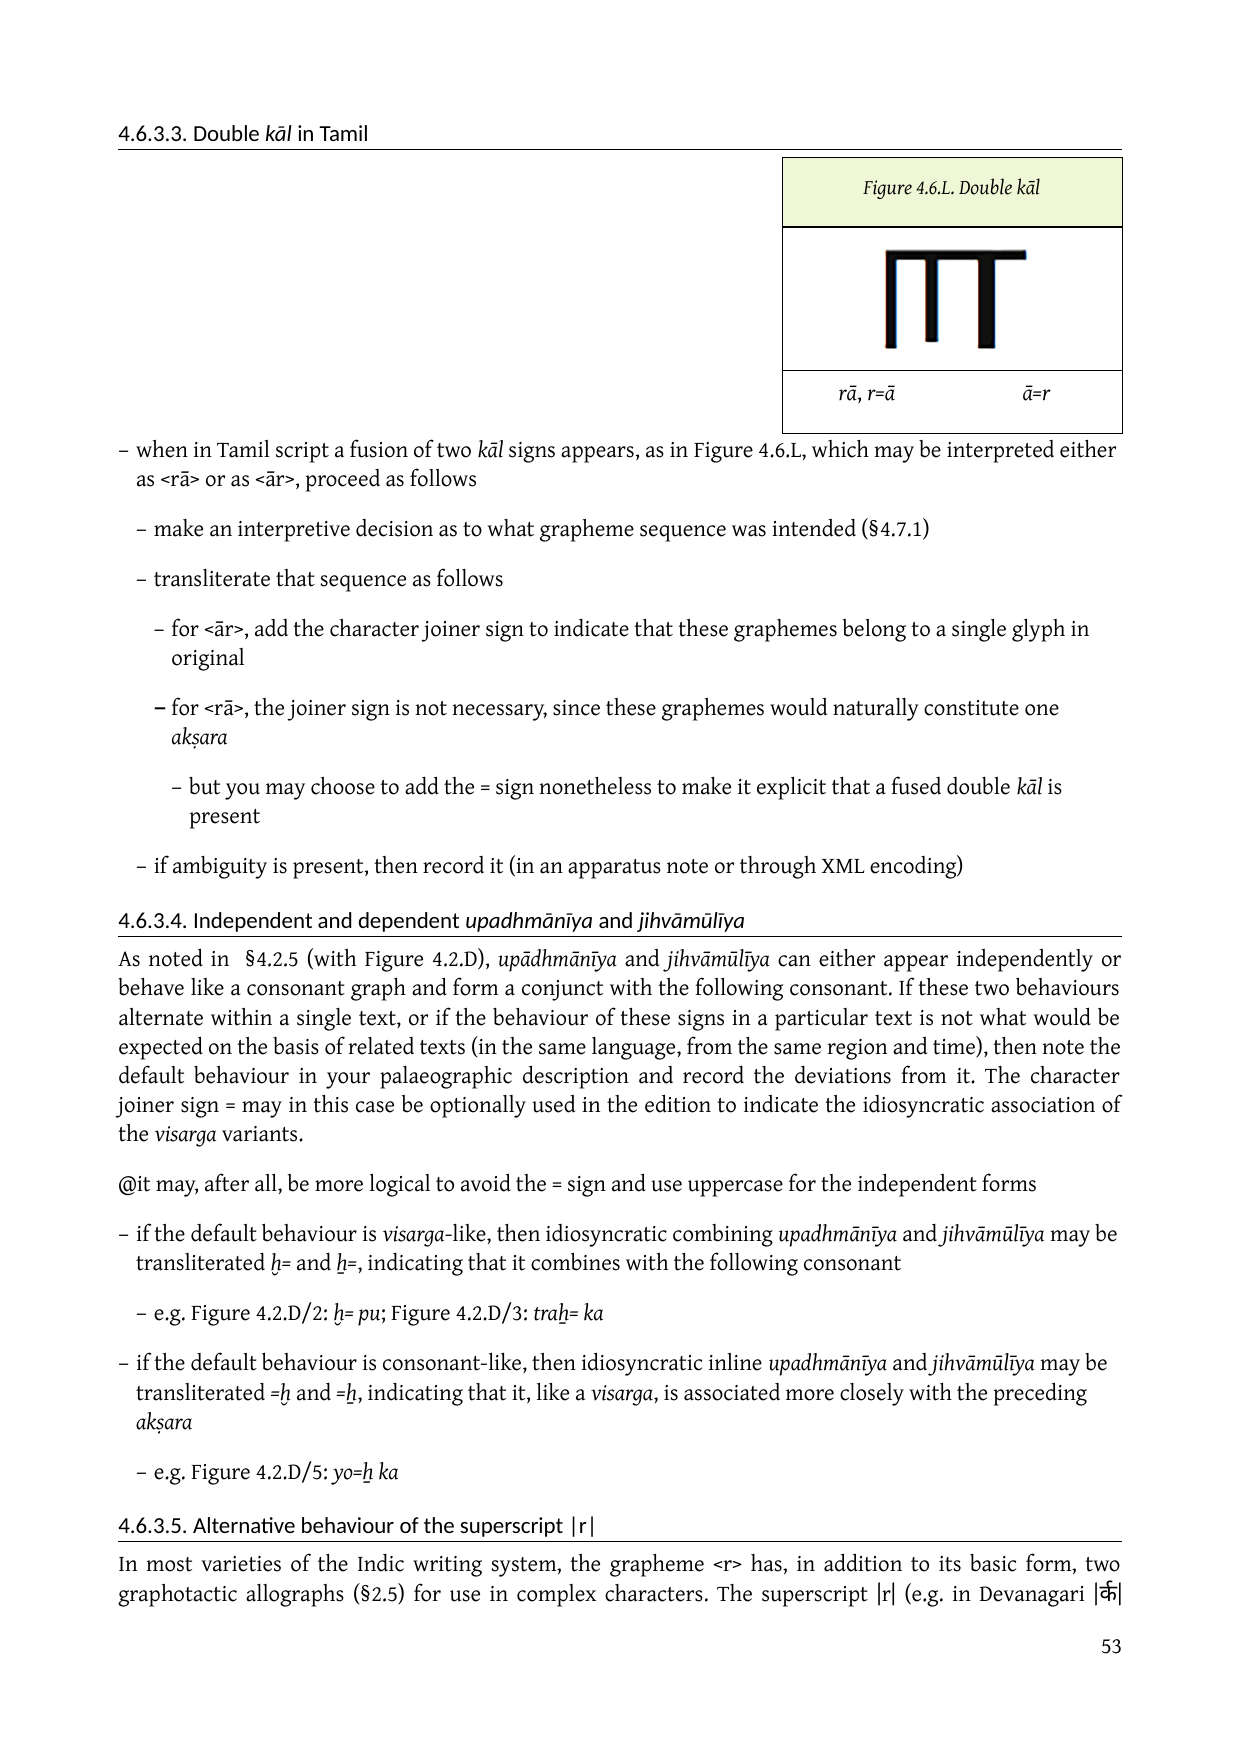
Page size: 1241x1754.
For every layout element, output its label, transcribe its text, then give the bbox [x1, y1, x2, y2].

list when in Tamil script a fusion of two kāl signs appears, as in Figure 4.6.C, which may be interpreted either as <rā> or as <ār>, proceed as follows [118, 434, 1122, 492]
subtitle Independent and dependent upadhmānīya and jihvāmūlīya [118, 905, 1122, 936]
table_cell ā=r [953, 371, 1122, 433]
subtitle Double kāl in Tamil [118, 118, 1122, 149]
subtitle Alternative behaviour of the superscript |r| [118, 1510, 1122, 1541]
list if the default behaviour is consonant-like, then idiosyncratic inline upadhmānīya and jihvāmūlīya may be transliterated =ḫ and =ẖ, indicating that it, like a visarga, is associated more closely with the preceding akṣara [118, 1347, 1122, 1435]
list e.g. Figure 4.2.C/5: yo=ẖ ka [136, 1456, 1122, 1485]
list transliterate that sequence as follows [136, 563, 1122, 592]
list but you may choose to add the = sign nonetheless to make it explicit that a fused double kāl is present [171, 771, 1122, 830]
list make an interpretive decision as to what grapheme sequence was intended (§4.7.1) [136, 513, 1122, 542]
table_header Figure 4.6.C. Double kāl [783, 158, 1122, 226]
list for <rā>, the joiner sign is not necessary, since these graphemes would naturally constitute one akṣara [153, 692, 1122, 751]
text @it may, after all, be more logical to avoid the = sign and use uppercase for the independent forms [118, 1168, 1122, 1197]
list for <ār>, add the character joiner sign to indicate that these graphemes belong to a single glyph in original [153, 613, 1122, 671]
table_cell [783, 228, 1122, 370]
list if the default behaviour is visarga-like, then idiosyncratic combining upadhmānīya and jihvāmūlīya may be transliterated ḫ= and ẖ=, indicating that it combines with the following consonant [118, 1218, 1122, 1277]
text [118, 1548, 1122, 1607]
list if ambiguity is present, then record it (in an apparatus note or through XML encoding) [136, 851, 1122, 880]
picture [873, 239, 1032, 358]
text As noted in §4.2.5 (with Figure 4.2.C), upādhmānīya and jihvāmūlīya can either appear independently or behave like a consonant graph and form a conjunct with the following consonant. If these two behaviours alternate within a single text, or if the behaviour of these signs in a particular text is not what would be expected on the basis of related texts (in the same language, from the same region and time), then note the default behaviour in your palaeographic description and record the deviations from it. The character joiner sign = may in this case be optionally used in the edition to indicate the idiosyncratic association of the visarga variants. [118, 943, 1122, 1147]
list e.g. Figure 4.2.C/2: ḫ= pu; Figure 4.2.C/3: traẖ= ka [136, 1297, 1122, 1327]
table_cell rā, r=ā [783, 371, 952, 433]
